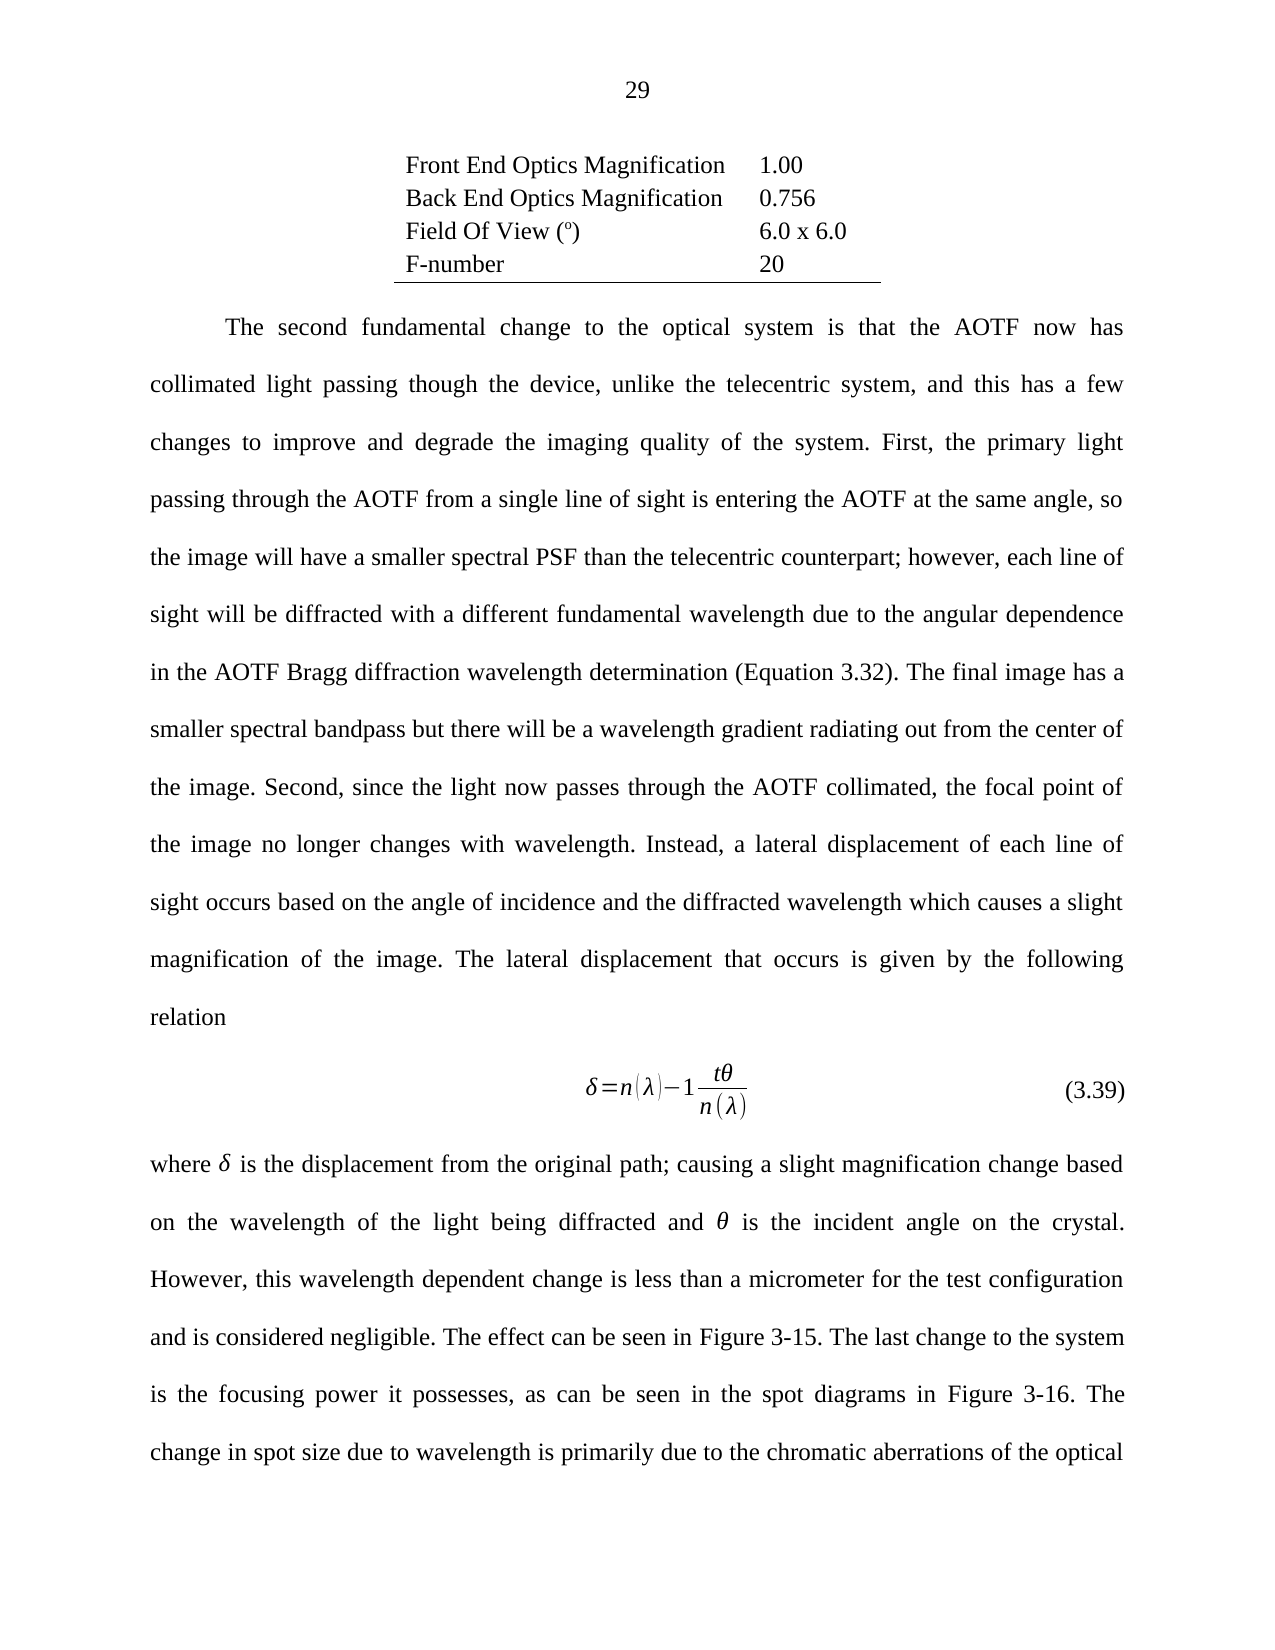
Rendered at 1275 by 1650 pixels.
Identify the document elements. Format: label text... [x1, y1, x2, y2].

table_cell 6.0 x 6.0 [748, 216, 881, 249]
text The second fundamental change to the optical system is that the AOTF now has collimated light passing though the device, unlike the telecentric system, and this has a few changes to improve and degrade the imaging quality of the system. First, the primary light passing through the AOTF from a single line of sight is entering the AOTF at the same angle, so the image will have a smaller spectral PSF than the telecentric counterpart; however, each line of sight will be diffracted with a different fundamental wavelength due to the angular dependence in the AOTF Bragg diffraction wavelength determination (Equation 3.32). The final image has a smaller spectral bandpass but there will be a wavelength gradient radiating out from the center of the image. Second, since the light now passes through the AOTF collimated, the focal point of the image no longer changes with wavelength. Instead, a lateral displacement of each line of sight occurs based on the angle of incidence and the diffracted wavelength which causes a slight magnification of the image. The lateral displacement that occurs is given by the following relation [150, 312, 1125, 1031]
table_cell Front End Optics Magnification [394, 150, 748, 183]
table_cell Field Of View (o) [394, 216, 748, 249]
table_cell Back End Optics Magnification [394, 183, 748, 216]
table_header [298, 1059, 1006, 1149]
table_cell 20 [748, 249, 881, 282]
table_cell 1.00 [748, 150, 881, 183]
table_header (3.39) [1006, 1059, 1136, 1149]
table_cell F-number [394, 249, 748, 282]
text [150, 1149, 1125, 1466]
table_cell 0.756 [748, 183, 881, 216]
